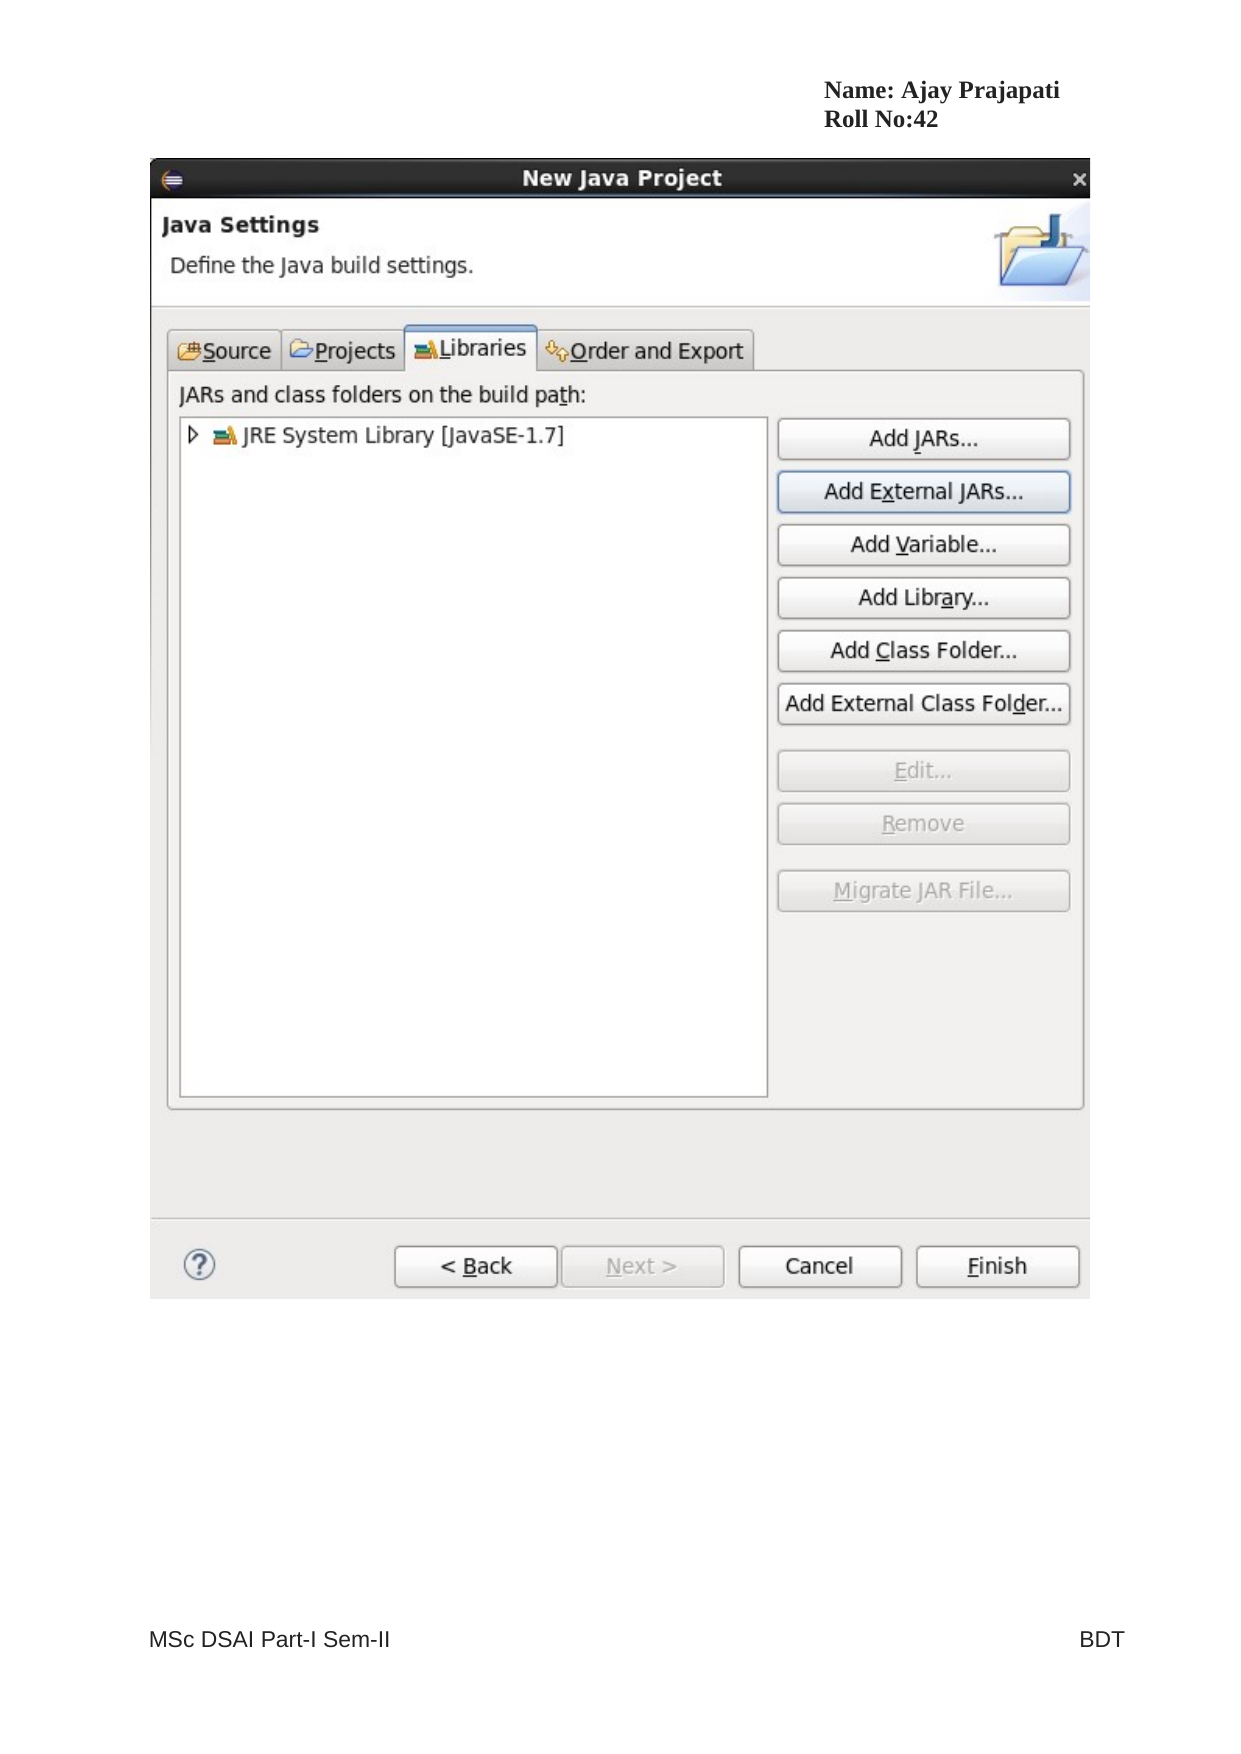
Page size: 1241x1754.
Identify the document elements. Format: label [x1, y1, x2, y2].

picture [150, 158, 1091, 1299]
